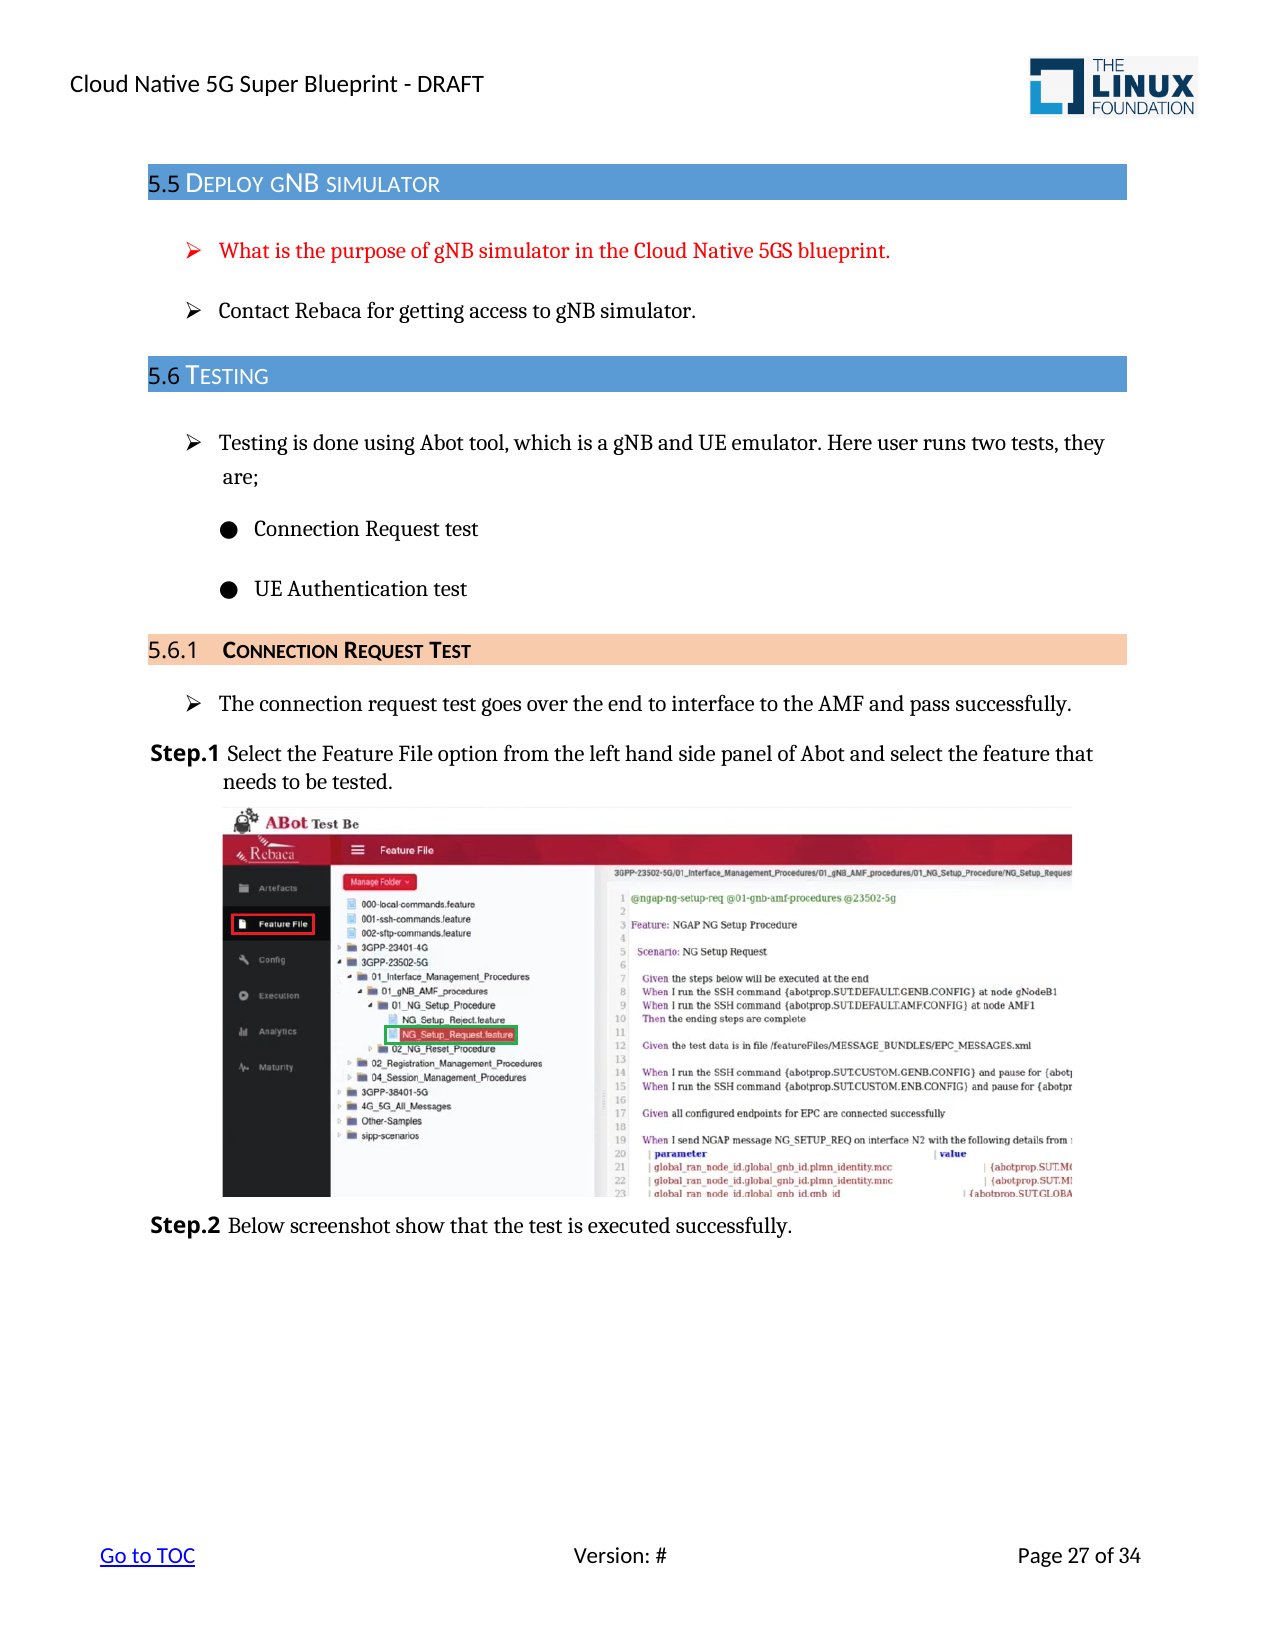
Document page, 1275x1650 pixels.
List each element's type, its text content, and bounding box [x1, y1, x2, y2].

picture [1028, 56, 1199, 118]
list Testing is done using Abot tool, which is a gNB and UE emulator. Here user runs two tests, they are; [185, 417, 1127, 490]
picture [222, 807, 1073, 1197]
list Select the Feature File option from the left hand side panel of Abot and select the feature that needs to be tested. [185, 737, 1127, 795]
list Connection Request Test [148, 634, 1127, 665]
list Contact Rebaca for getting access to gNB simulator. [185, 284, 1127, 331]
list Connection Request test [218, 503, 1127, 549]
list Testing [148, 356, 1127, 392]
list UE Authentication test [218, 562, 1127, 609]
list What is the purpose of gNB simulator in the Cloud Native 5GS blueprint. [185, 225, 1127, 272]
list The connection request test goes over the end to interface to the AMF and pass successfully. [185, 678, 1127, 725]
list Below screenshot show that the test is executed successfully. [185, 1209, 1127, 1241]
list Deploy gNB simulator [148, 164, 1127, 200]
